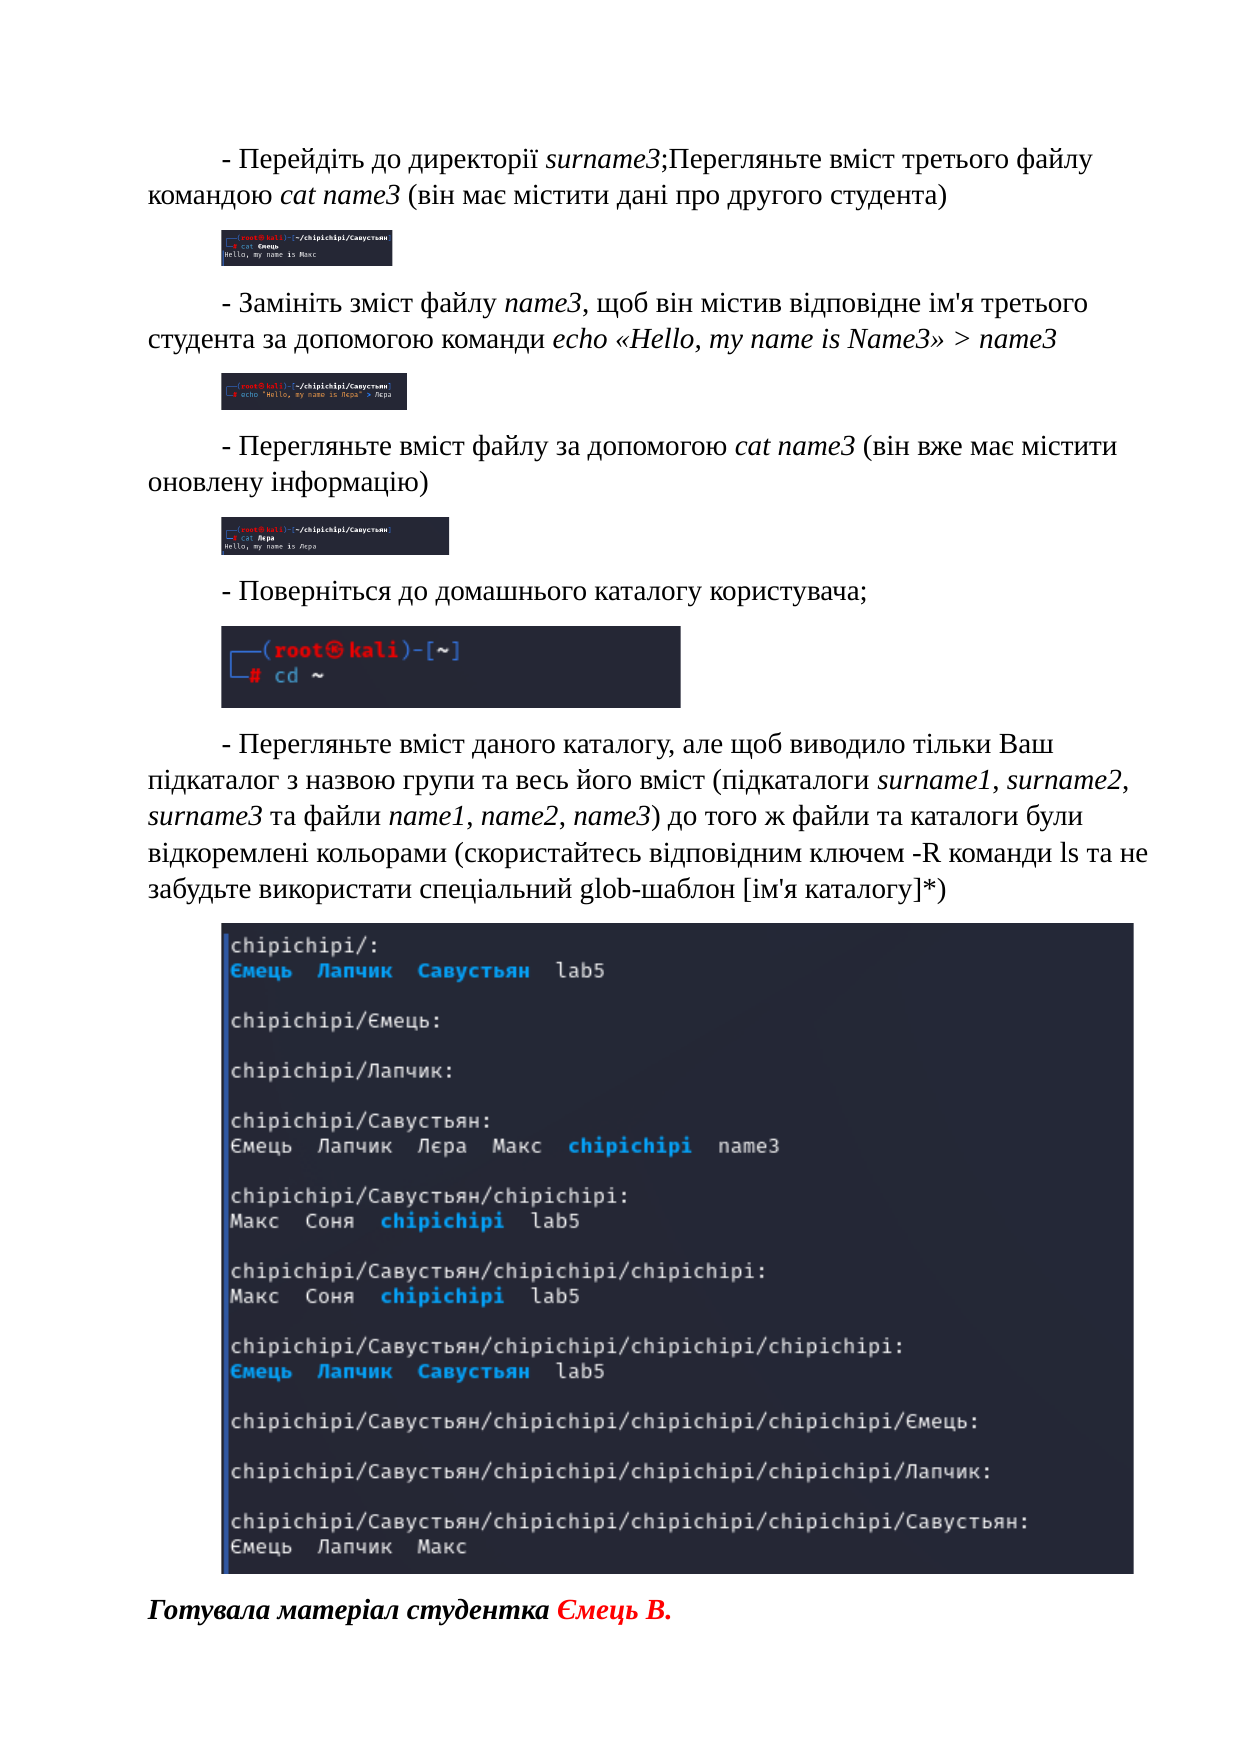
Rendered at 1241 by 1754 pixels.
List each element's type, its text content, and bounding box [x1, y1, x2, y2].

picture [221, 517, 450, 555]
picture [221, 373, 407, 410]
picture [221, 230, 393, 266]
text Готувала матеріал студентка Ємець В. [148, 1592, 1152, 1626]
text - Замініть зміст файлу name3, щоб він містив відповідне ім'я третього студента за допомогою команди echo «Hello, my name is Name3» > name3 [148, 285, 1152, 354]
text - Перегляньте вміст файлу за допомогою cat name3 (він вже має містити оновлену інформацію) [148, 428, 1152, 498]
text - Перегляньте вміст даного каталогу, але щоб виводило тільки Ваш підкаталог з назвою групи та весь його вміст (підкаталоги surname1, surname2, surname3 та файли name1, name2, name3) до того ж файли та катaлоги були відкоремлені кольорами (скористайтесь відповідним ключем -R команди ls та не забудьте використати спеціальний glob-шаблон [ім'я каталогу]*) [148, 726, 1152, 904]
text - Поверніться до домашнього каталогу користувача; [148, 573, 1152, 607]
picture [221, 626, 681, 708]
text - Перейдіть до директорії surname3;Перегляньте вміст третього файлу командою cat name3 (він має містити дані про другого студента) [148, 141, 1152, 211]
picture [221, 923, 1134, 1574]
